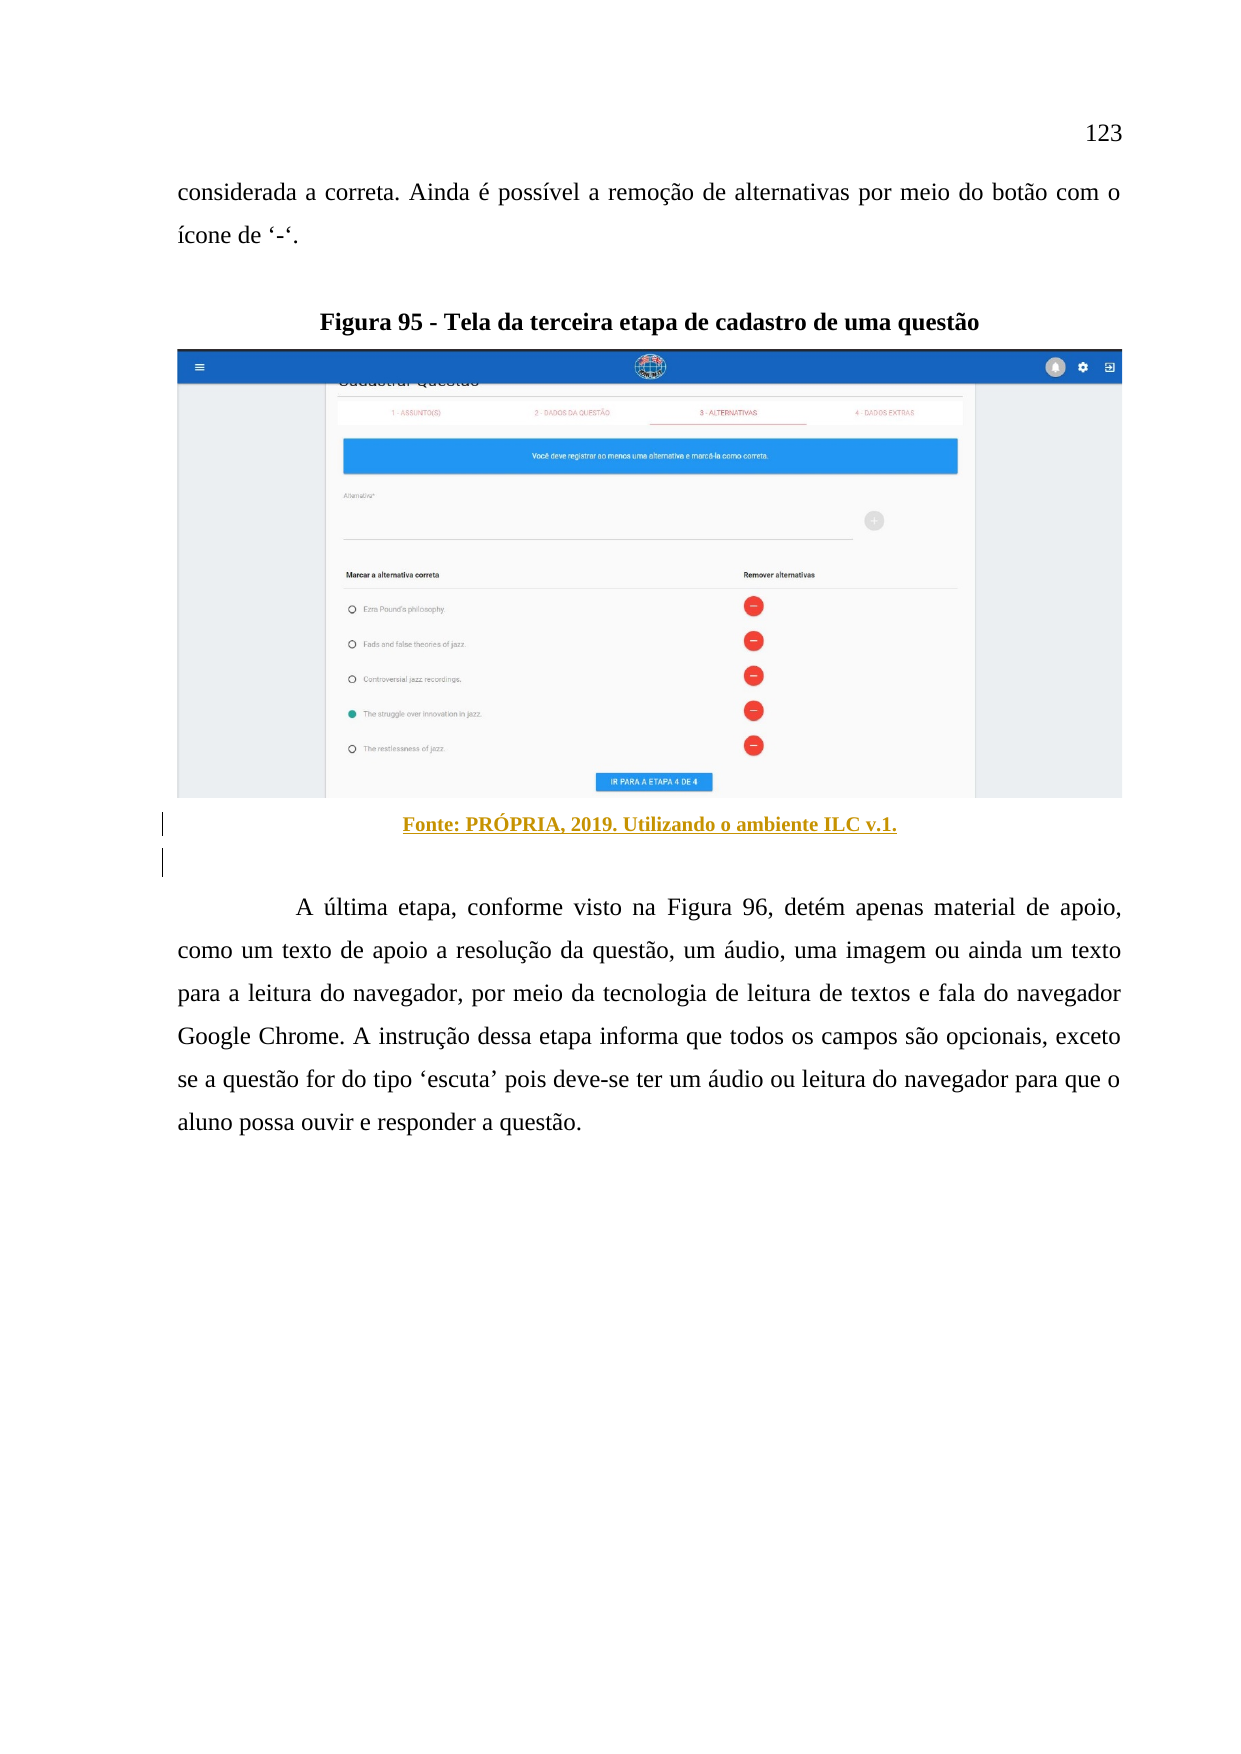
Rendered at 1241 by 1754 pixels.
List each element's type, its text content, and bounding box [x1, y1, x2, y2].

picture [177, 349, 1123, 798]
text A última etapa, conforme visto na , detém apenas material de apoio, como um texto de apoio a resolução da questão, um áudio, uma imagem ou ainda um texto para a leitura do navegador, por meio da tecnologia de leitura de textos e fala do navegador Google Chrome. A instrução dessa etapa informa que todos os campos são opcionais, exceto se a questão for do tipo ‘escuta’ pois deve-se ter um áudio ou leitura do navegador para que o aluno possa ouvir e responder a questão. [177, 892, 1122, 1136]
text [177, 177, 1122, 249]
